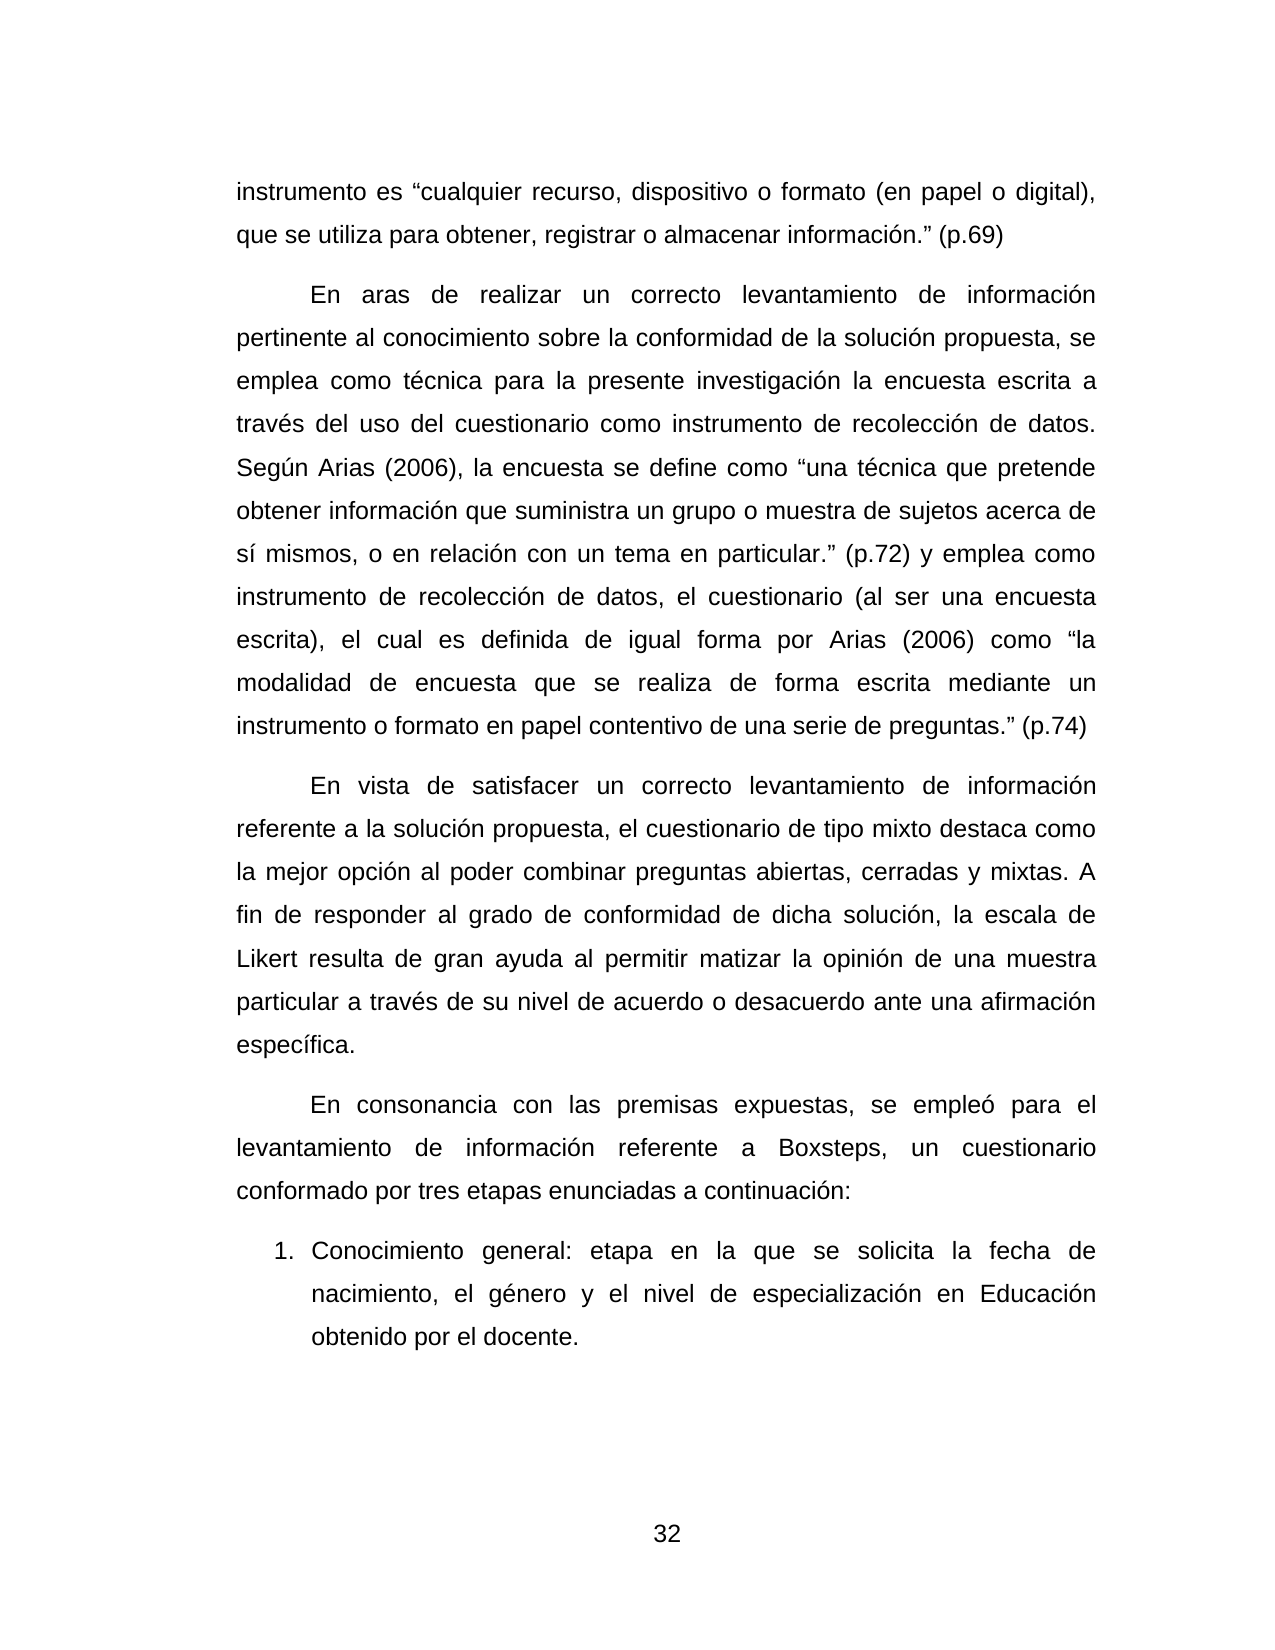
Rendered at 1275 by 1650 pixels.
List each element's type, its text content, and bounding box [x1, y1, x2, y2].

list Conocimiento general: etapa en la que se solicita la fecha de nacimiento, el género y el nivel de especialización en Educación obtenido por el docente. [274, 1236, 1098, 1351]
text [236, 177, 1098, 249]
text En consonancia con las premisas expuestas, se empleó para el levantamiento de información referente a Boxsteps, un cuestionario conformado por tres etapas enunciadas a continuación: [236, 1090, 1098, 1205]
text En vista de satisfacer un correcto levantamiento de información referente a la solución propuesta, el cuestionario de tipo mixto destaca como la mejor opción al poder combinar preguntas abiertas, cerradas y mixtas. A fin de responder al grado de conformidad de dicha solución, la escala de Likert resulta de gran ayuda al permitir matizar la opinión de una muestra particular a través de su nivel de acuerdo o desacuerdo ante una afirmación específica. [236, 771, 1098, 1059]
text En aras de realizar un correcto levantamiento de información pertinente al conocimiento sobre la conformidad de la solución propuesta, se emplea como técnica para la presente investigación la encuesta escrita a través del uso del cuestionario como instrumento de recolección de datos. Según Arias (2006), la encuesta se define como “una técnica que pretende obtener información que suministra un grupo o muestra de sujetos acerca de sí mismos, o en relación con un tema en particular.” (p.72) y emplea como instrumento de recolección de datos, el cuestionario (al ser una encuesta escrita), el cual es definida de igual forma por Arias (2006) como “la modalidad de encuesta que se realiza de forma escrita mediante un instrumento o formato en papel contentivo de una serie de preguntas.” (p.74) [236, 280, 1098, 740]
